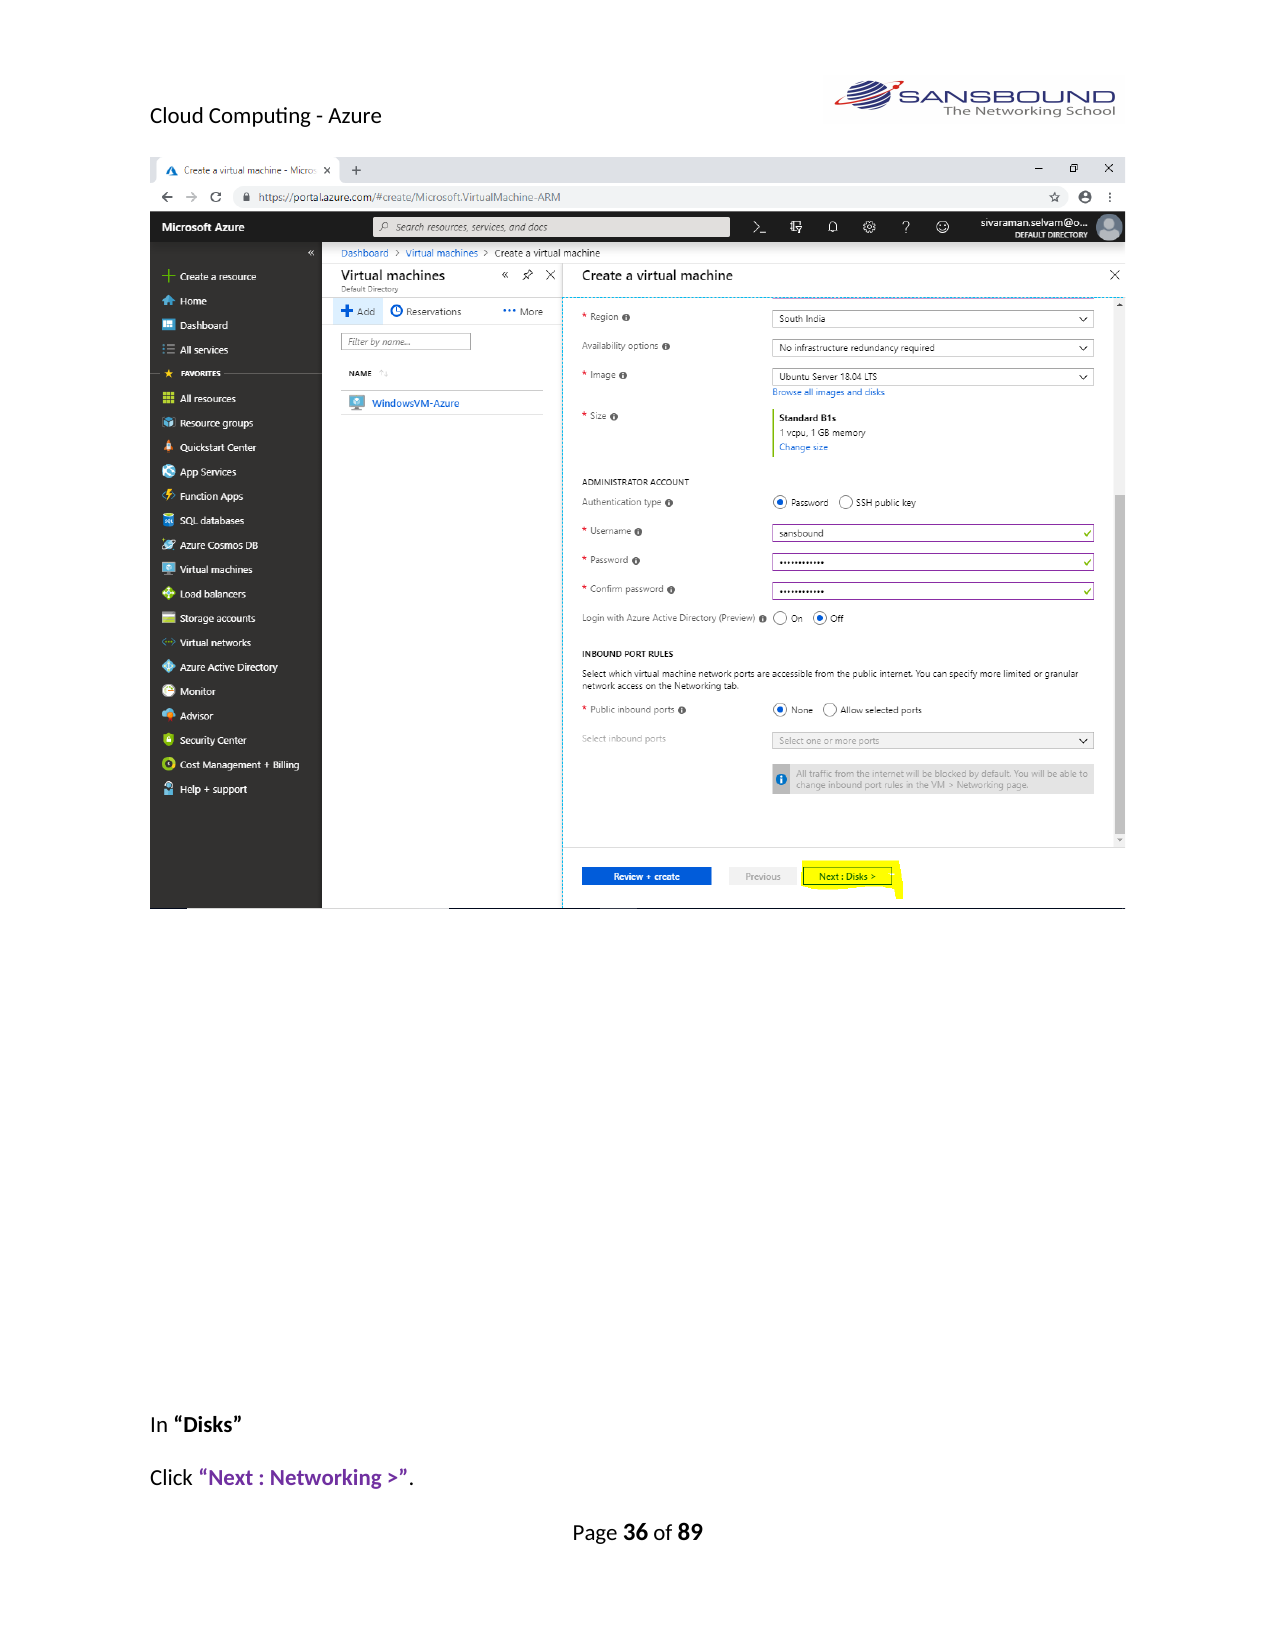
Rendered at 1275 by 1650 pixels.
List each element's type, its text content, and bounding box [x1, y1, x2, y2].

text Click “Next : Networking >”. [150, 1463, 1125, 1491]
picture [150, 157, 1125, 909]
text In “Disks” [150, 1410, 1125, 1438]
picture [823, 75, 1125, 124]
